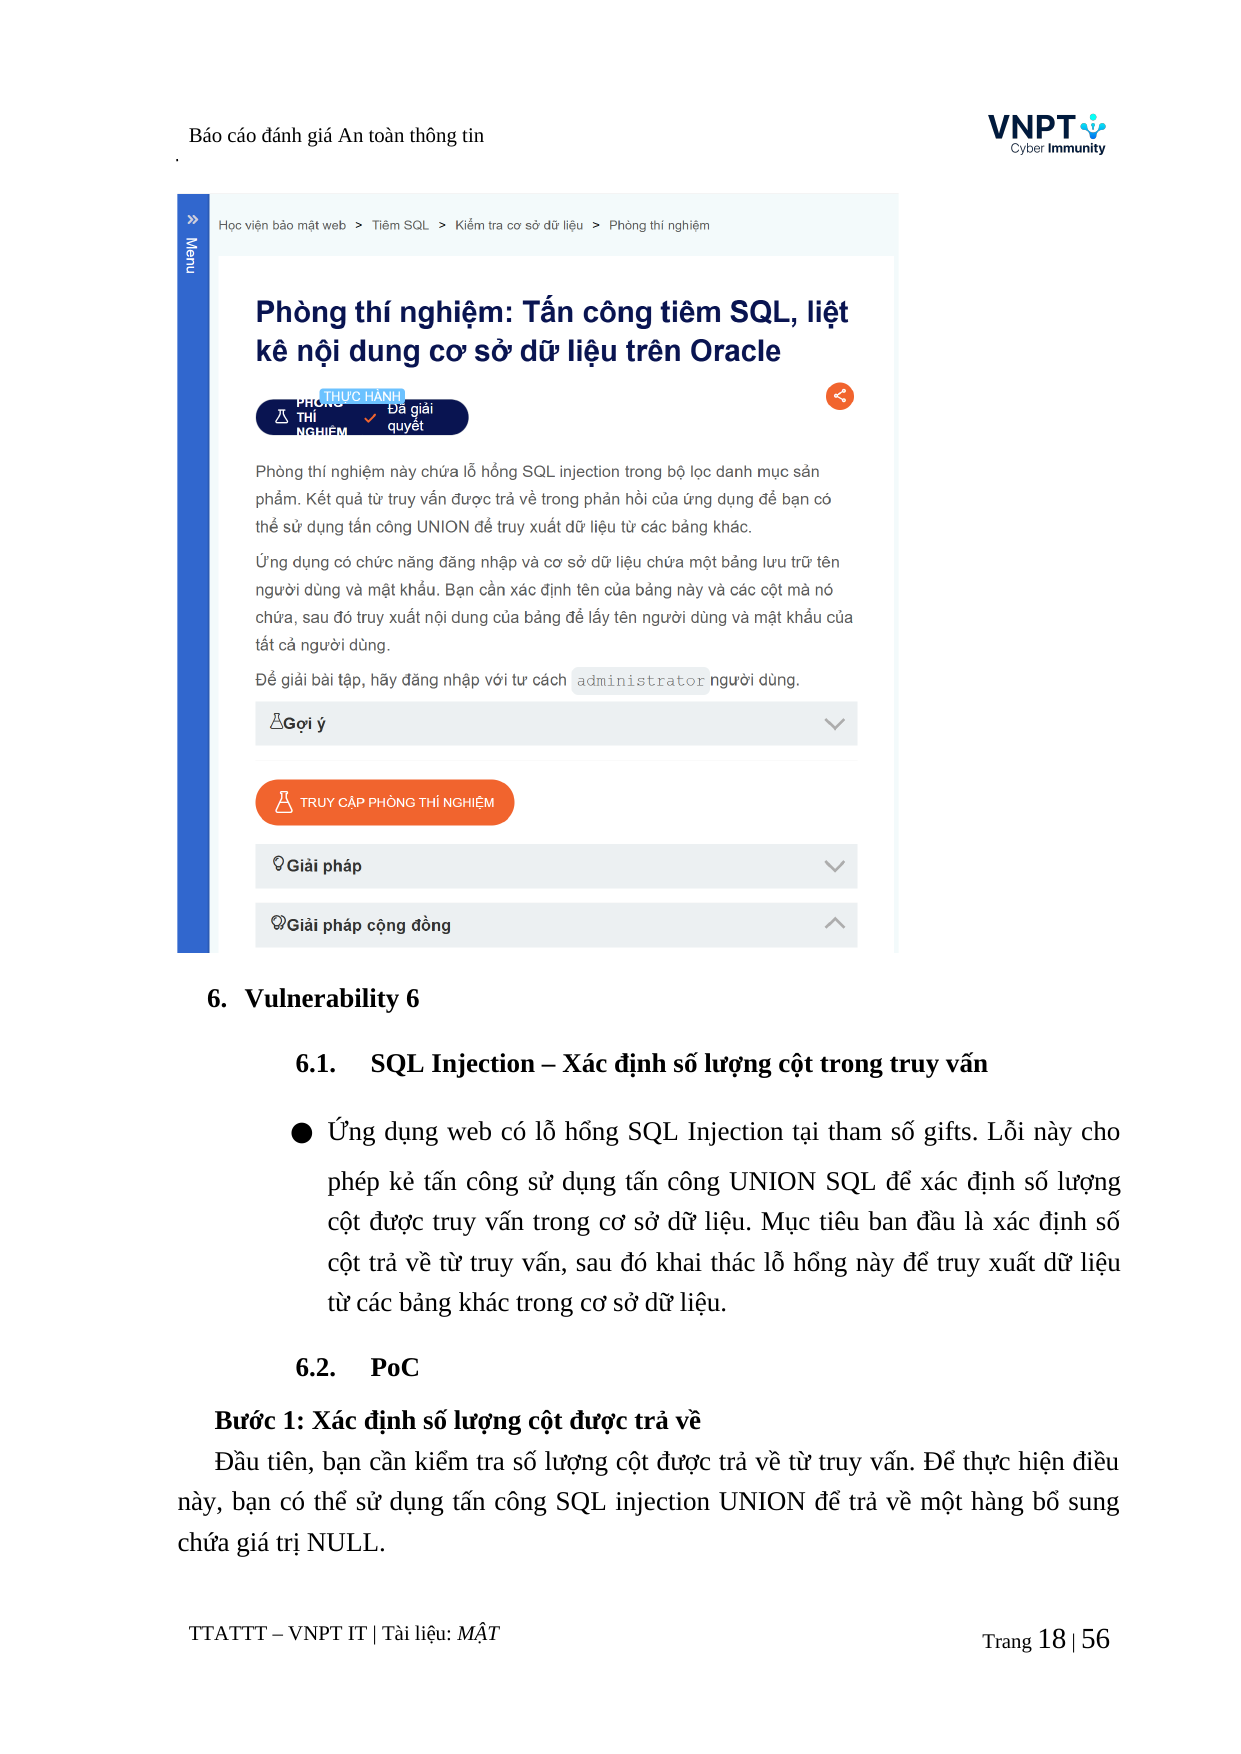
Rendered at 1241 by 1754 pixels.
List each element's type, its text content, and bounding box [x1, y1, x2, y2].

picture [177, 192, 899, 953]
picture [984, 110, 1110, 159]
subtitle Vulnerability 6 [207, 982, 1122, 1013]
text Bước 1: Xác định số lượng cột được trả về [177, 1404, 1122, 1436]
subtitle SQL Injection – Xác định số lượng cột trong truy vấn [295, 1047, 1122, 1078]
text Đầu tiên, bạn cần kiểm tra số lượng cột được trả về từ truy vấn. Để thực hiện điều này, bạn có thể sử dụng tấn công SQL injection UNION để trả về một hàng bổ sung chứa giá trị NULL. [177, 1445, 1122, 1557]
subtitle PoC [295, 1351, 1122, 1383]
list Ứng dụng web có lỗ hổng SQL Injection tại tham số gifts. Lỗi này cho phép kẻ tấn công sử dụng tấn công UNION SQL để xác định số lượng cột được truy vấn trong cơ sở dữ liệu. Mục tiêu ban đầu là xác định số cột trả về từ truy vấn, sau đó khai thác lỗ hổng này để truy xuất dữ liệu từ các bảng khác trong cơ sở dữ liệu. [290, 1100, 1122, 1317]
